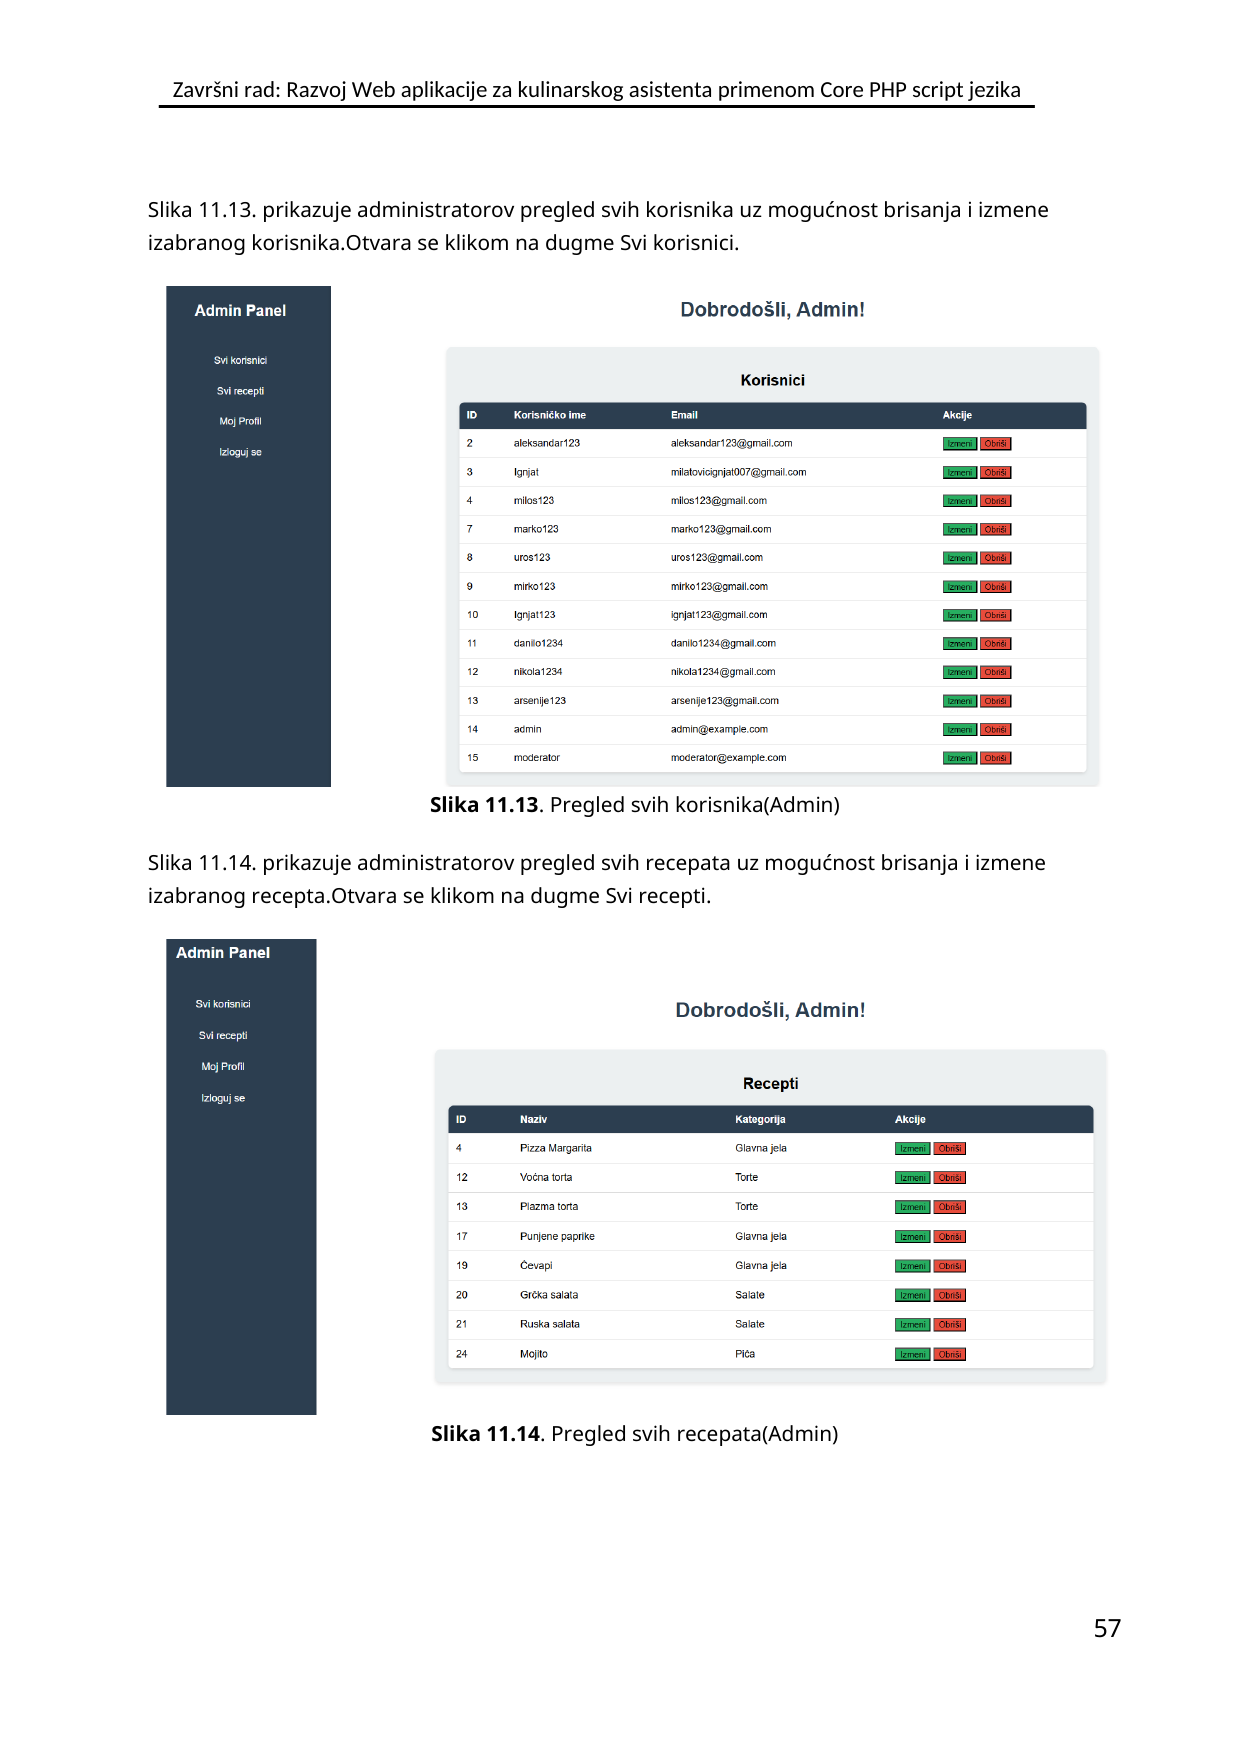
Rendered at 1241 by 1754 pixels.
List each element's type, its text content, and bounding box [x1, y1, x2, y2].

text Slika 11.13. Pregled svih korisnika(Admin) [148, 286, 1122, 819]
text Slika 11.14. prikazuje administratorov pregled svih recepata uz mogućnost brisanja i izmene izabranog recepta.Otvara se klikom na dugme Svi recepti. [148, 848, 1122, 910]
text Slika 11.14. Pregled svih recepata(Admin) [148, 939, 1122, 1447]
text Slika 11.13. prikazuje administratorov pregled svih korisnika uz mogućnost brisanja i izmene izabranog korisnika.Otvara se klikom na dugme Svi korisnici. [148, 195, 1122, 257]
